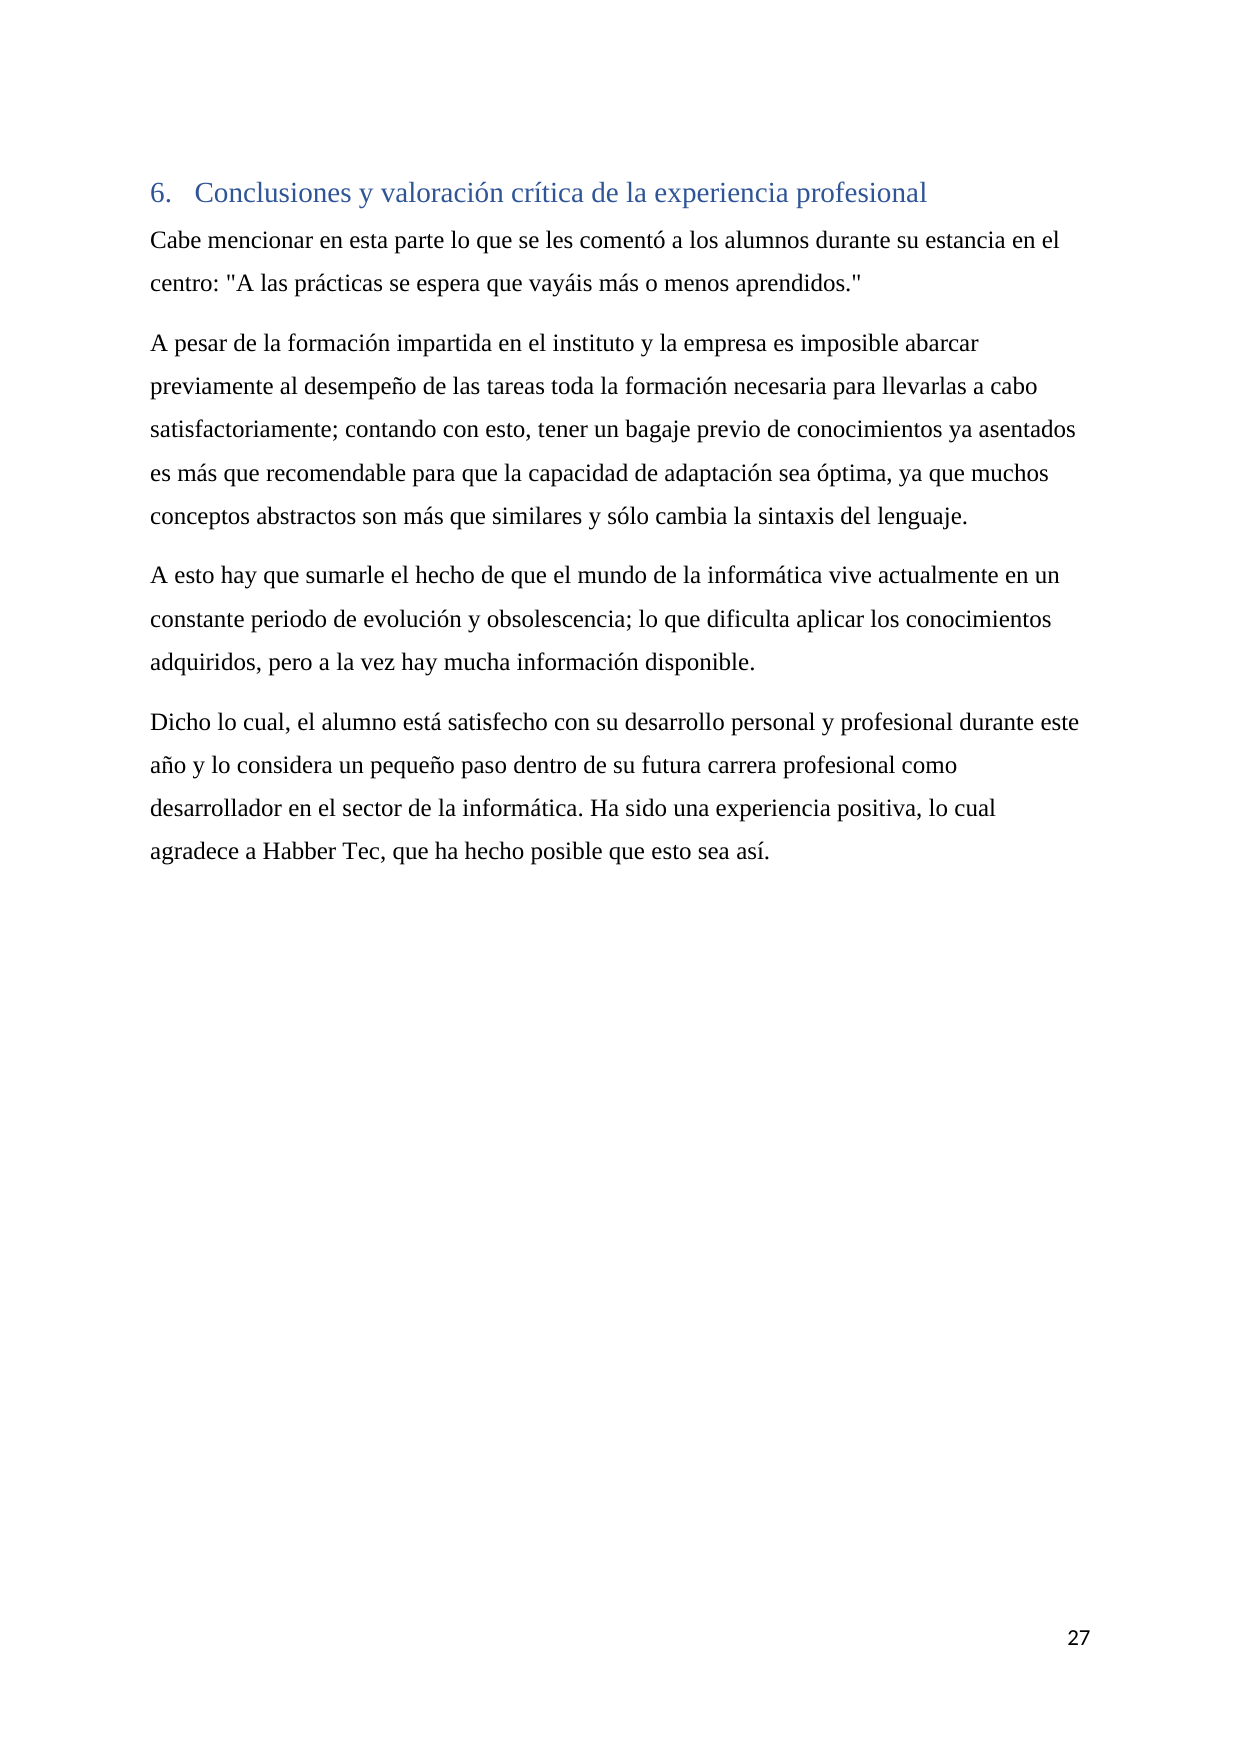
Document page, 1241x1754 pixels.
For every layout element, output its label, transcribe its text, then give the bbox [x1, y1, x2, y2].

text Dicho lo cual, el alumno está satisfecho con su desarrollo personal y profesional durante este año y lo considera un pequeño paso dentro de su futura carrera profesional como desarrollador en el sector de la informática. Ha sido una experiencia positiva, lo cual agradece a Habber Tec, que ha hecho posible que esto sea así. [150, 707, 1090, 865]
text Cabe mencionar en esta parte lo que se les comentó a los alumnos durante su estancia en el centro: "A las prácticas se espera que vayáis más o menos aprendidos." [150, 225, 1090, 297]
text A esto hay que sumarle el hecho de que el mundo de la informática vive actualmente en un constante periodo de evolución y obsolescencia; lo que dificulta aplicar los conocimientos adquiridos, pero a la vez hay mucha información disponible. [150, 561, 1090, 676]
subtitle Conclusiones y valoración crítica de la experiencia profesional [150, 175, 1090, 208]
text A pesar de la formación impartida en el instituto y la empresa es imposible abarcar previamente al desempeño de las tareas toda la formación necesaria para llevarlas a cabo satisfactoriamente; contando con esto, tener un bagaje previo de conocimientos ya asentados es más que recomendable para que la capacidad de adaptación sea óptima, ya que muchos conceptos abstractos son más que similares y sólo cambia la sintaxis del lenguaje. [150, 328, 1090, 529]
